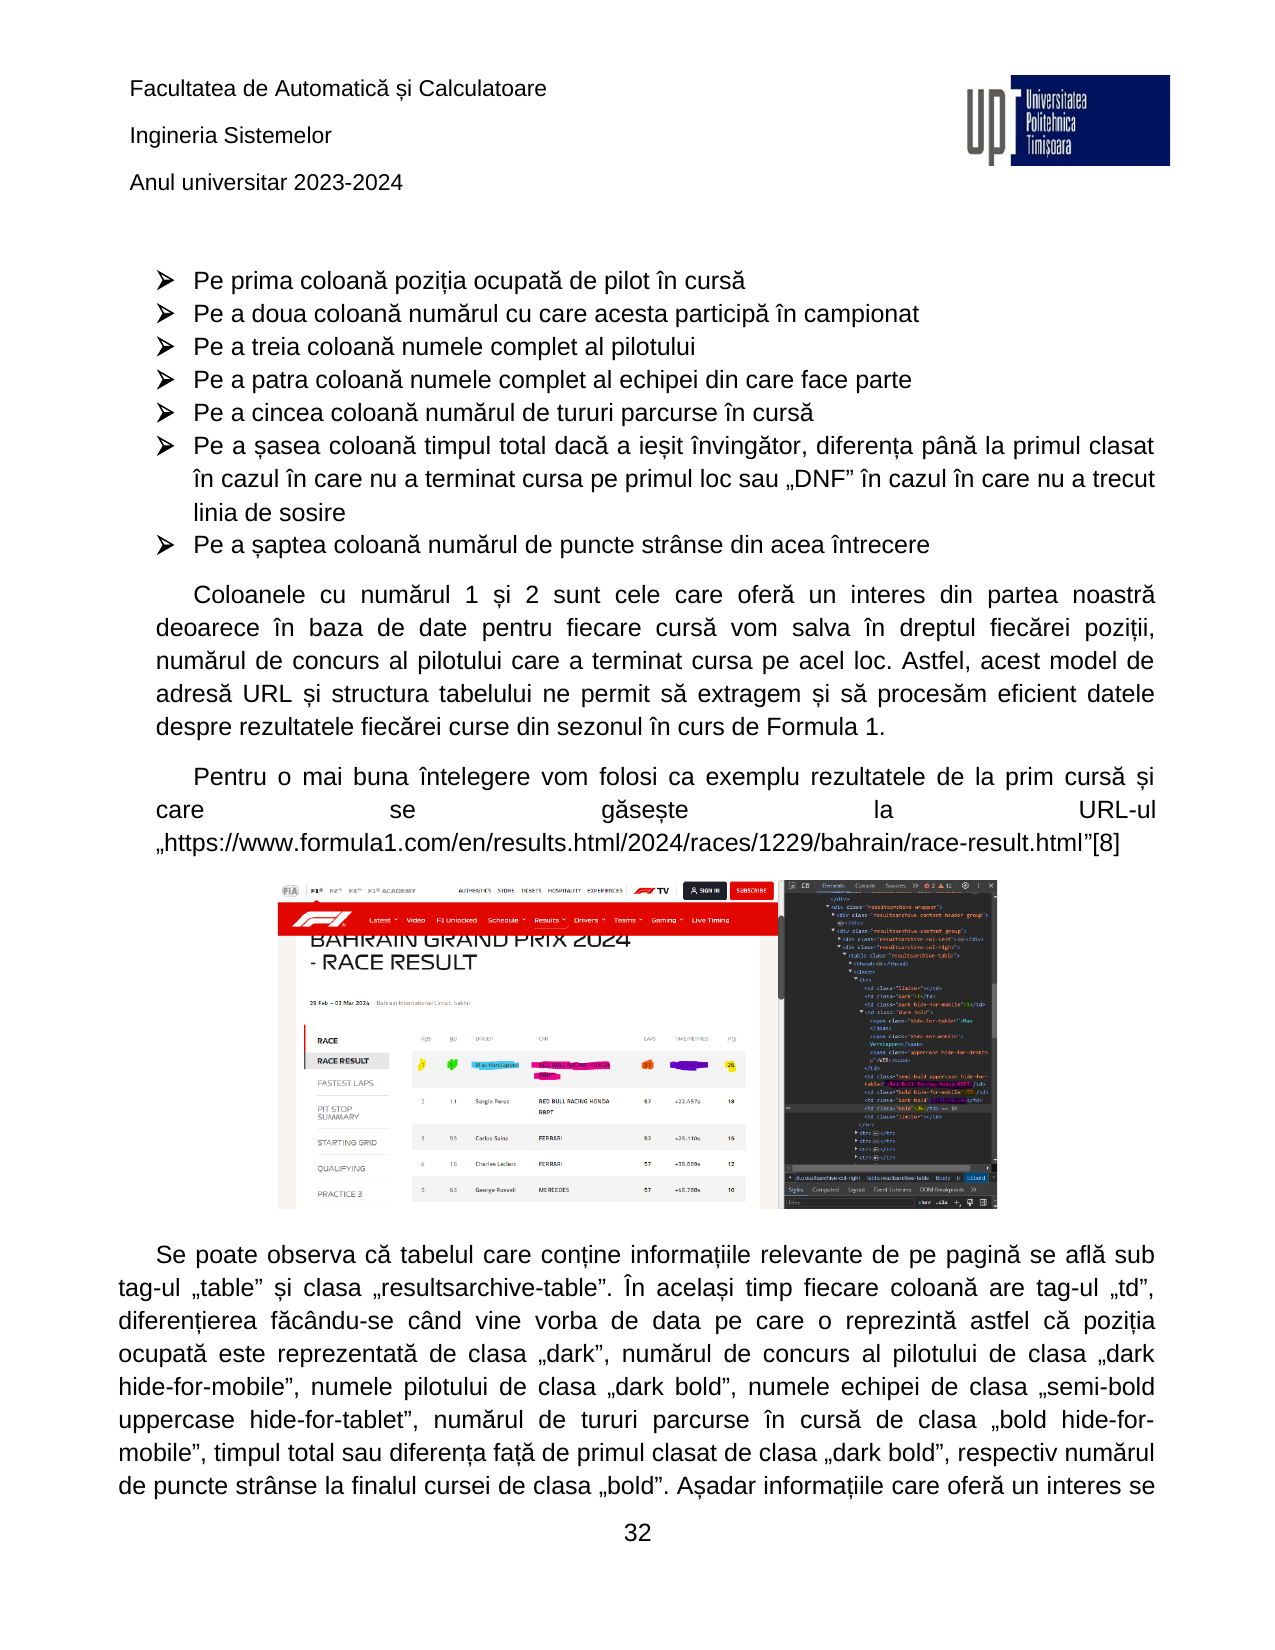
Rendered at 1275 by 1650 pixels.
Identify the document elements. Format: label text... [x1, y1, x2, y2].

text Coloanele cu numărul 1 și 2 sunt cele care oferă un interes din partea noastră deoarece în baza de date pentru fiecare cursă vom salva în dreptul fiecărei poziții, numărul de concurs al pilotului care a terminat cursa pe acel loc. Astfel, acest model de adresă URL și structura tabelului ne permit să extragem și să procesăm eficient datele despre rezultatele fiecărei curse din sezonul în curs de Formula 1. [156, 580, 1157, 741]
list Pe a doua coloană numărul cu care acesta participă în campionat [156, 299, 1157, 328]
list Pe a cincea coloană numărul de tururi parcurse în cursă [156, 398, 1157, 427]
list Pe a treia coloană numele complet al pilotului [156, 332, 1157, 361]
list Pe a patra coloană numele complet al echipei din care face parte [156, 365, 1157, 394]
list Pe a șaptea coloană numărul de puncte strânse din acea întrecere [156, 531, 1157, 559]
list Pe prima coloană poziția ocupată de pilot în cursă [156, 266, 1157, 294]
text Pentru o mai buna întelegere vom folosi ca exemplu rezultatele de la prim cursă și care se găsește la URL-ul „https://www.formula1.com/en/results.html/2024/races/1229/bahrain/race-result.html”[8] [156, 762, 1157, 857]
picture [967, 75, 1171, 166]
list Pe a șasea coloană timpul total dacă a ieșit învingător, diferența până la primul clasat în cazul în care nu a terminat cursa pe primul loc sau „DNF” în cazul în care nu a trecut linia de sosire [156, 431, 1157, 526]
picture [277, 880, 998, 1209]
